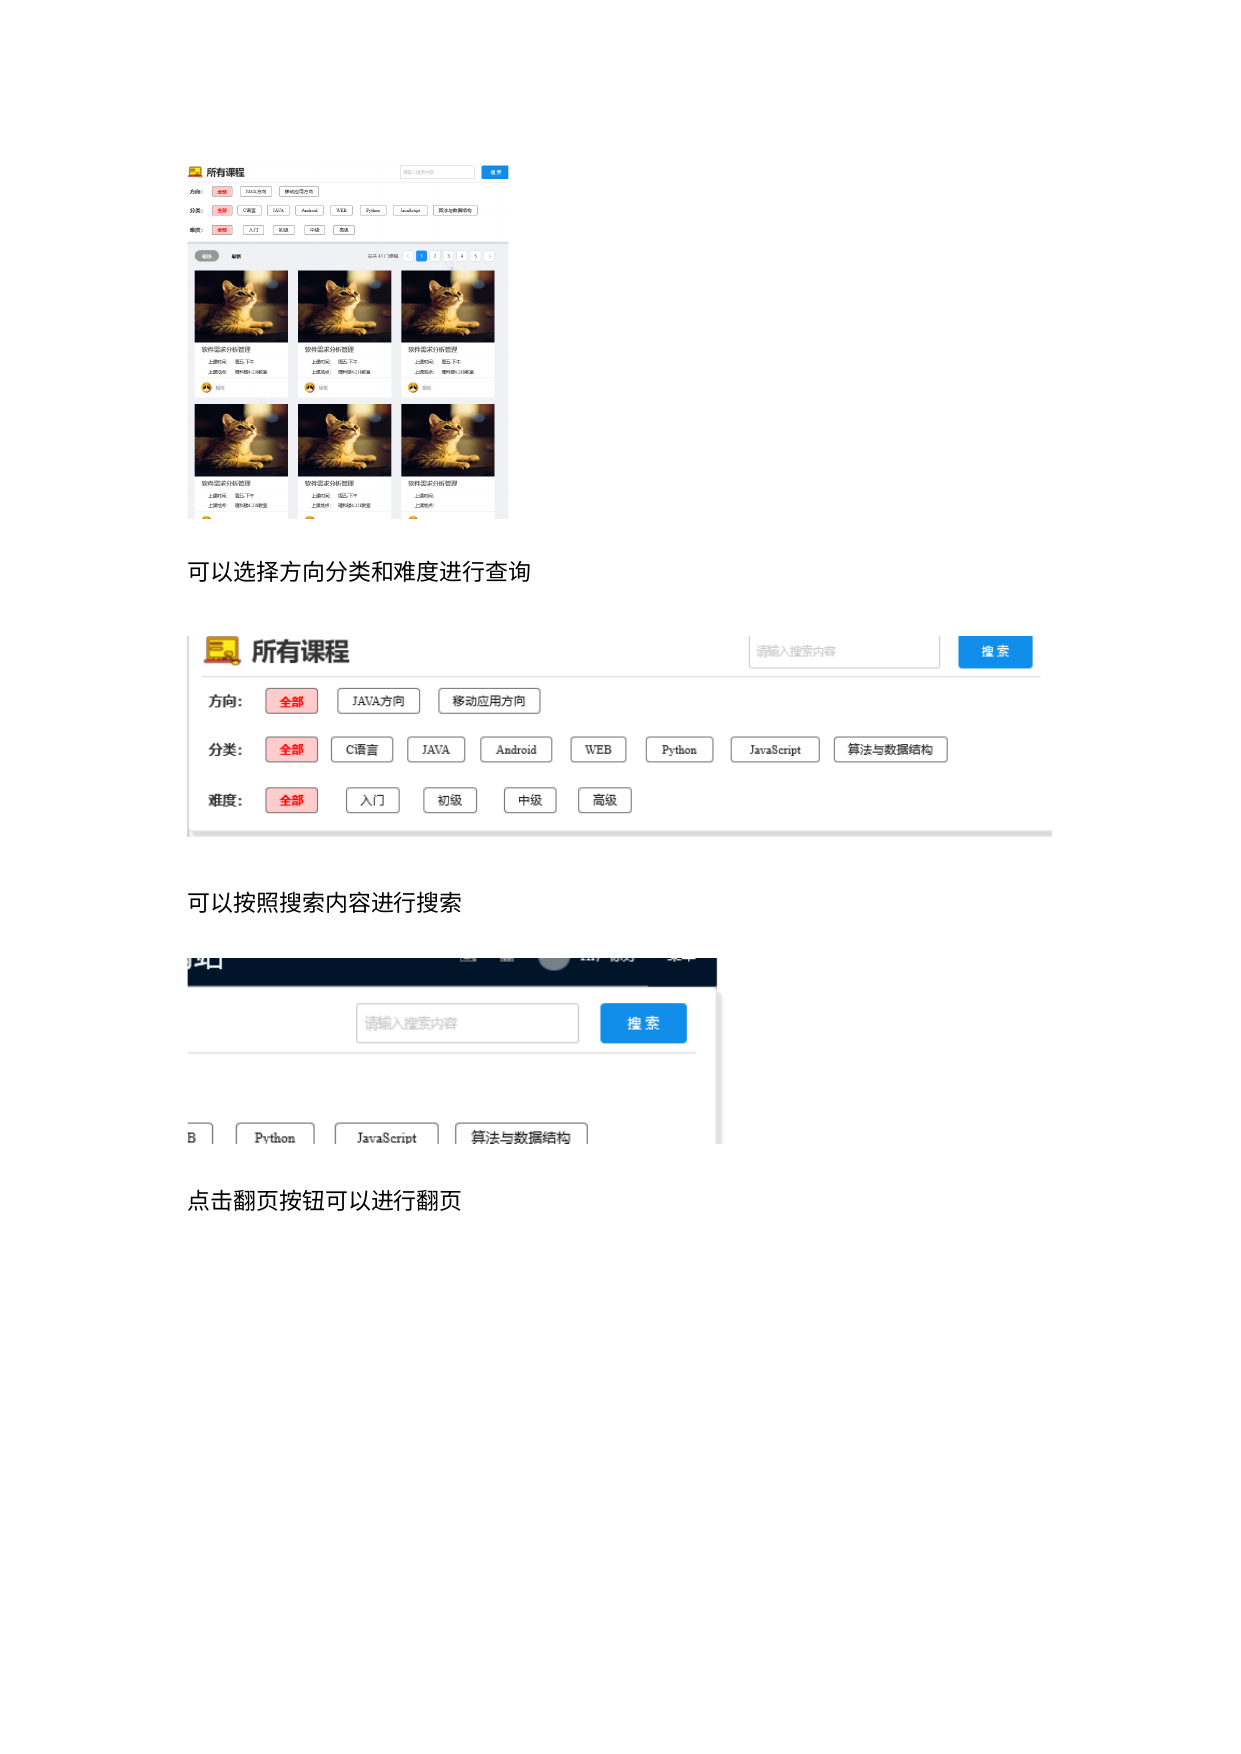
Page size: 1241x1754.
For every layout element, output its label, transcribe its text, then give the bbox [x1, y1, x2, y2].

text 可以选择方向分类和难度进行查询 [187, 538, 1053, 603]
picture [187, 636, 1052, 837]
text 可以按照搜索内容进行搜索 [187, 869, 1053, 934]
text 点击翻页按钮可以进行翻页 [187, 1167, 1053, 1232]
picture [187, 163, 509, 519]
picture [187, 958, 765, 1144]
